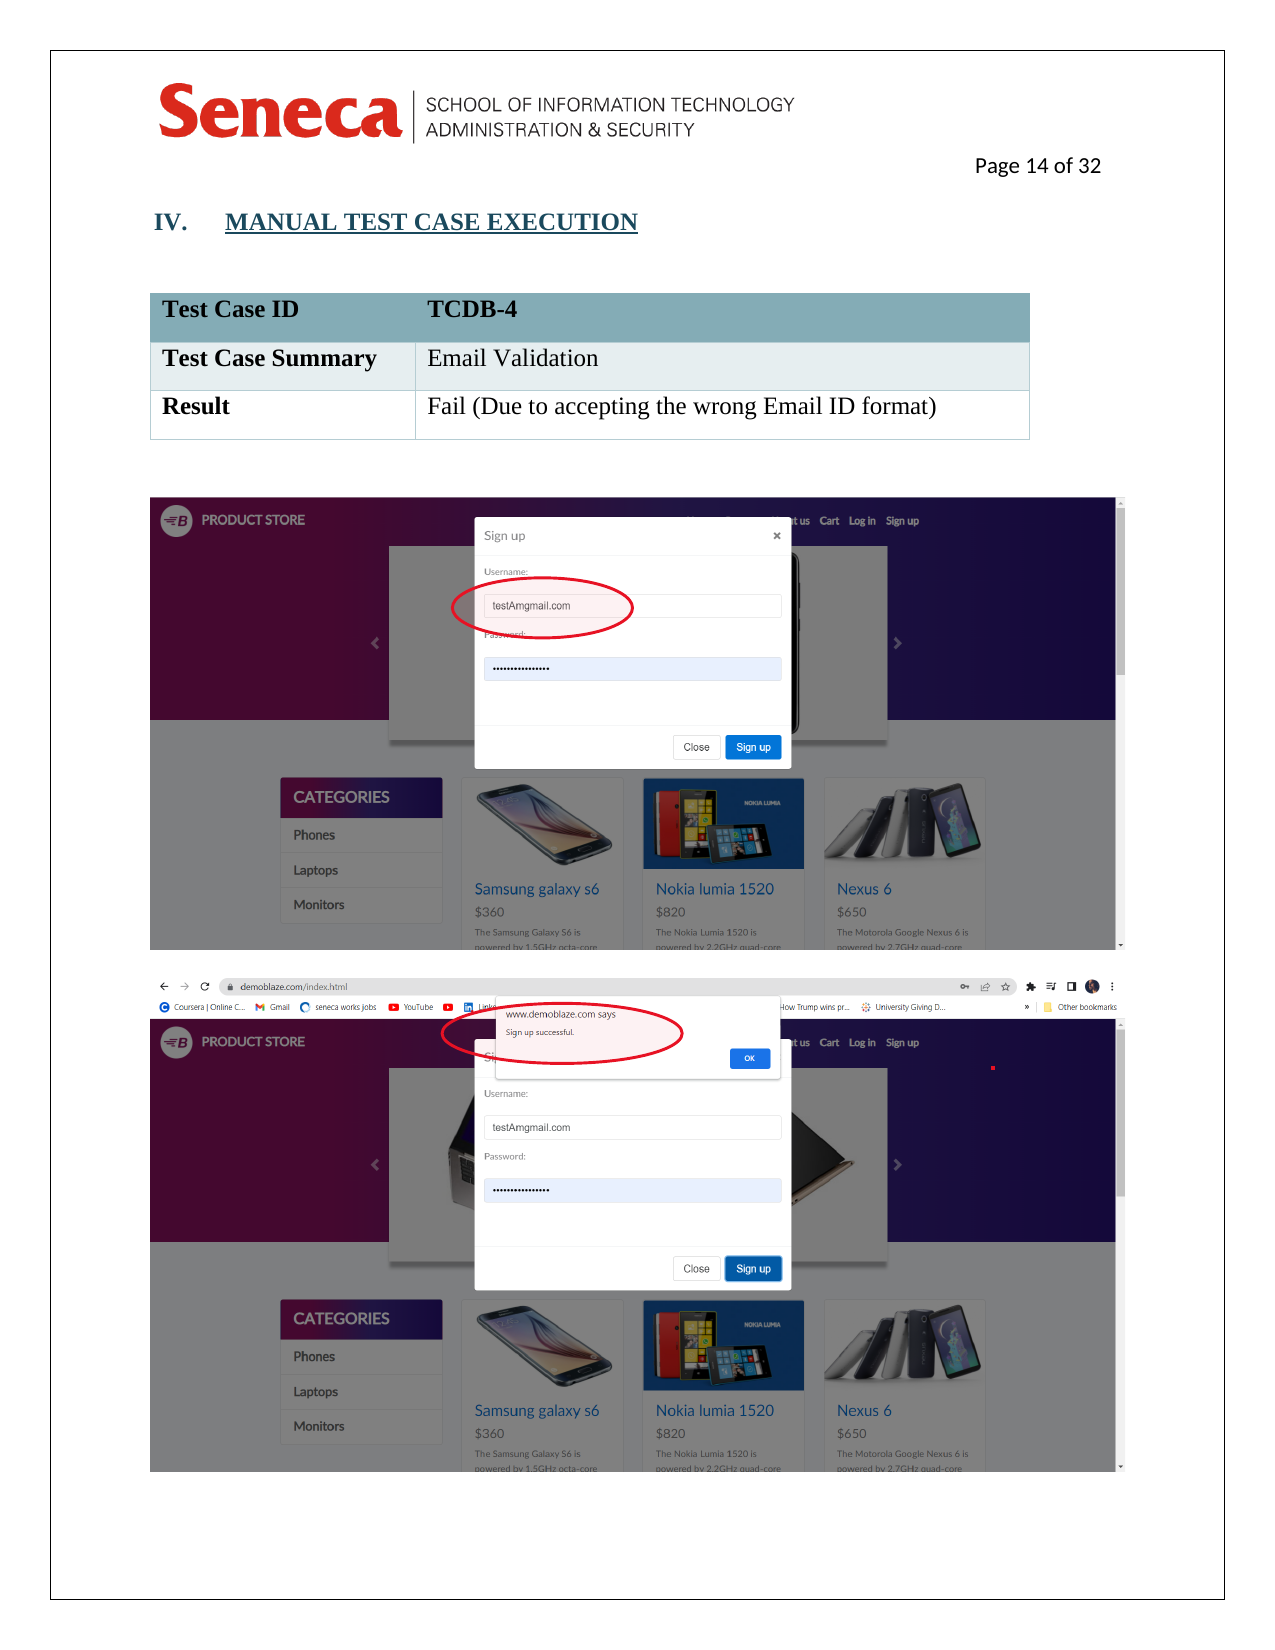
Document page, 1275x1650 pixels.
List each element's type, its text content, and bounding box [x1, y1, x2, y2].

table_header TCDB-4 [416, 294, 1029, 342]
table_header Test Case ID [151, 294, 415, 342]
table_cell Result [151, 391, 415, 439]
picture [150, 495, 1125, 950]
list MANUAL TEST CASE EXECUTION [187, 207, 1125, 236]
table_cell Email Validation [416, 343, 1029, 390]
picture [150, 977, 1125, 1472]
picture [150, 73, 863, 152]
table_cell Test Case Summary [151, 343, 415, 390]
table_cell Fail (Due to accepting the wrong Email ID format) [416, 391, 1029, 439]
